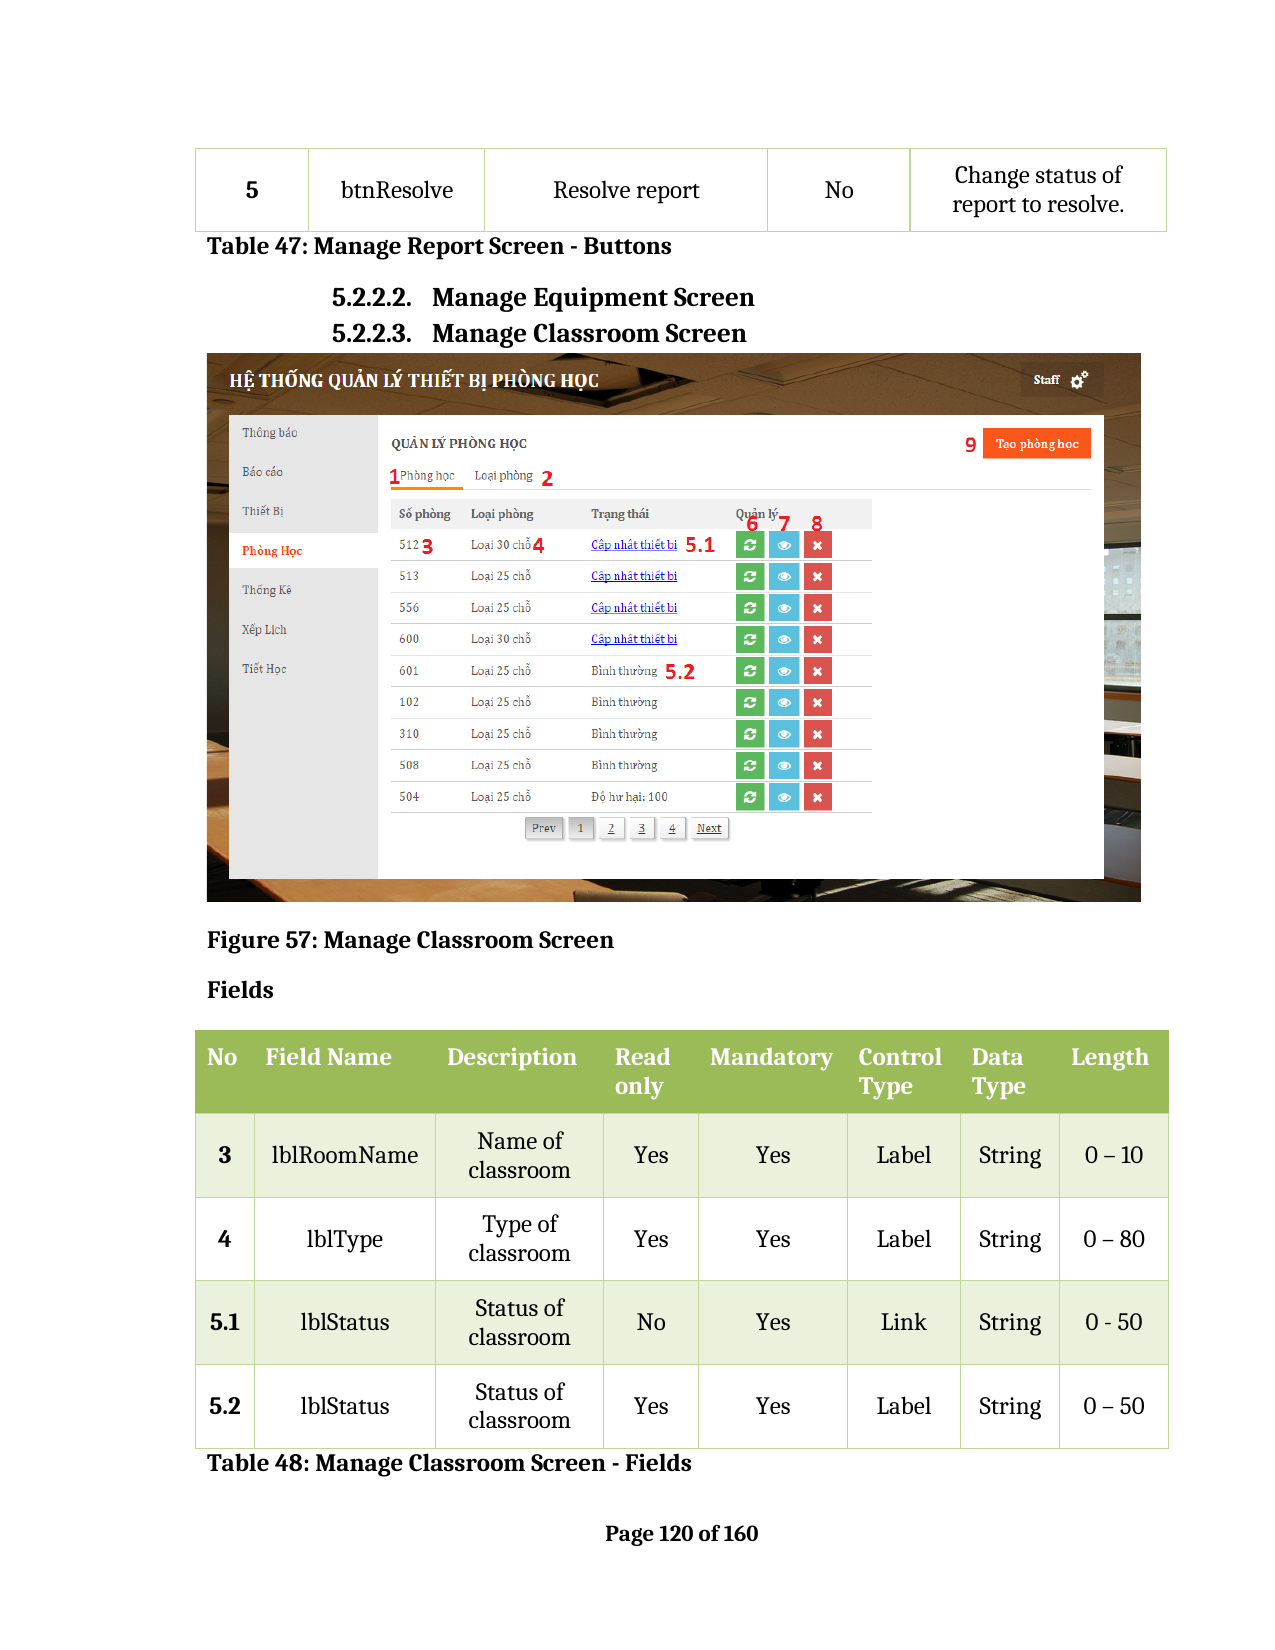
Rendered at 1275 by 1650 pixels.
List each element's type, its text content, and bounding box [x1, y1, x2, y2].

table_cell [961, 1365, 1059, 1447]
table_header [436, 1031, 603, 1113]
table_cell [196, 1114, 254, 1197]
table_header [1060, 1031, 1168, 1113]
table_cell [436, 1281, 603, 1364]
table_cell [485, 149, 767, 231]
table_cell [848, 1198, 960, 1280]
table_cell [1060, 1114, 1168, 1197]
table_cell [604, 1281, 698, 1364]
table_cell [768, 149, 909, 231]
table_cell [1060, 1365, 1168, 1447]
picture [206, 353, 1141, 902]
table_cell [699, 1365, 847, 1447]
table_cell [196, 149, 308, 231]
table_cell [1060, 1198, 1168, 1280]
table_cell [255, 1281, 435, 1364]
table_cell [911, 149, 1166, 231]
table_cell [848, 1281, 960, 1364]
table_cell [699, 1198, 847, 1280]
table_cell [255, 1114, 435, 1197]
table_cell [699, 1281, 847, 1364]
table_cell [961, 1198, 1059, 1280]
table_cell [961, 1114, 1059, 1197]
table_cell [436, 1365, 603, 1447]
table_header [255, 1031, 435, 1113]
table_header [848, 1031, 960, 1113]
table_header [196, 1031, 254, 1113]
text Fields [207, 976, 1157, 1004]
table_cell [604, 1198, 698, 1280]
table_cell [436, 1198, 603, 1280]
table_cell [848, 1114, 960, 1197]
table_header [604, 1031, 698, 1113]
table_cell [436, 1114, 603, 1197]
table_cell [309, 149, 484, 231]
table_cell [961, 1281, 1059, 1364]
list Manage Classroom Screen [332, 318, 1157, 349]
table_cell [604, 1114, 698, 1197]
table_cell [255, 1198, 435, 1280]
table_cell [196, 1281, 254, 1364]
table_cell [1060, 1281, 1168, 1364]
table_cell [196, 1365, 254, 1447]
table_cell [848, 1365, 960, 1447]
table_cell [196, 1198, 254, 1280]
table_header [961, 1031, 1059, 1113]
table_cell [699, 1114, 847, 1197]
list Manage Equipment Screen [332, 282, 1157, 313]
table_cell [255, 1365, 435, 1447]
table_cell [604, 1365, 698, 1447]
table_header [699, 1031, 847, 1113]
